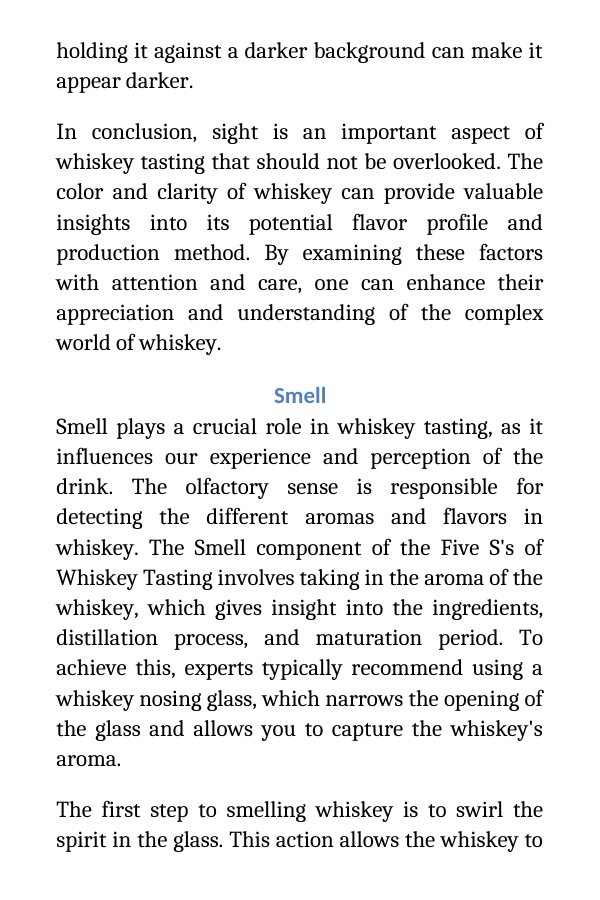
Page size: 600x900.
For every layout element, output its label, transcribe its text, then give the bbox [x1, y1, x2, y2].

text Smell plays a crucial role in whiskey tasting, as it influences our experience and perception of the drink. The olfactory sense is responsible for detecting the different aromas and flavors in whiskey. The Smell component of the Five S's of Whiskey Tasting involves taking in the aroma of the whiskey, which gives insight into the ingredients, distillation process, and maturation period. To achieve this, experts typically recommend using a whiskey nosing glass, which narrows the opening of the glass and allows you to capture the whiskey's aroma. [56, 413, 544, 772]
subtitle Smell [56, 381, 544, 409]
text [56, 37, 544, 94]
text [56, 797, 544, 853]
text In conclusion, sight is an important aspect of whiskey tasting that should not be overlooked. The color and clarity of whiskey can provide valuable insights into its potential flavor profile and production method. By examining these factors with attention and care, one can enhance their appreciation and understanding of the complex world of whiskey. [56, 119, 544, 357]
